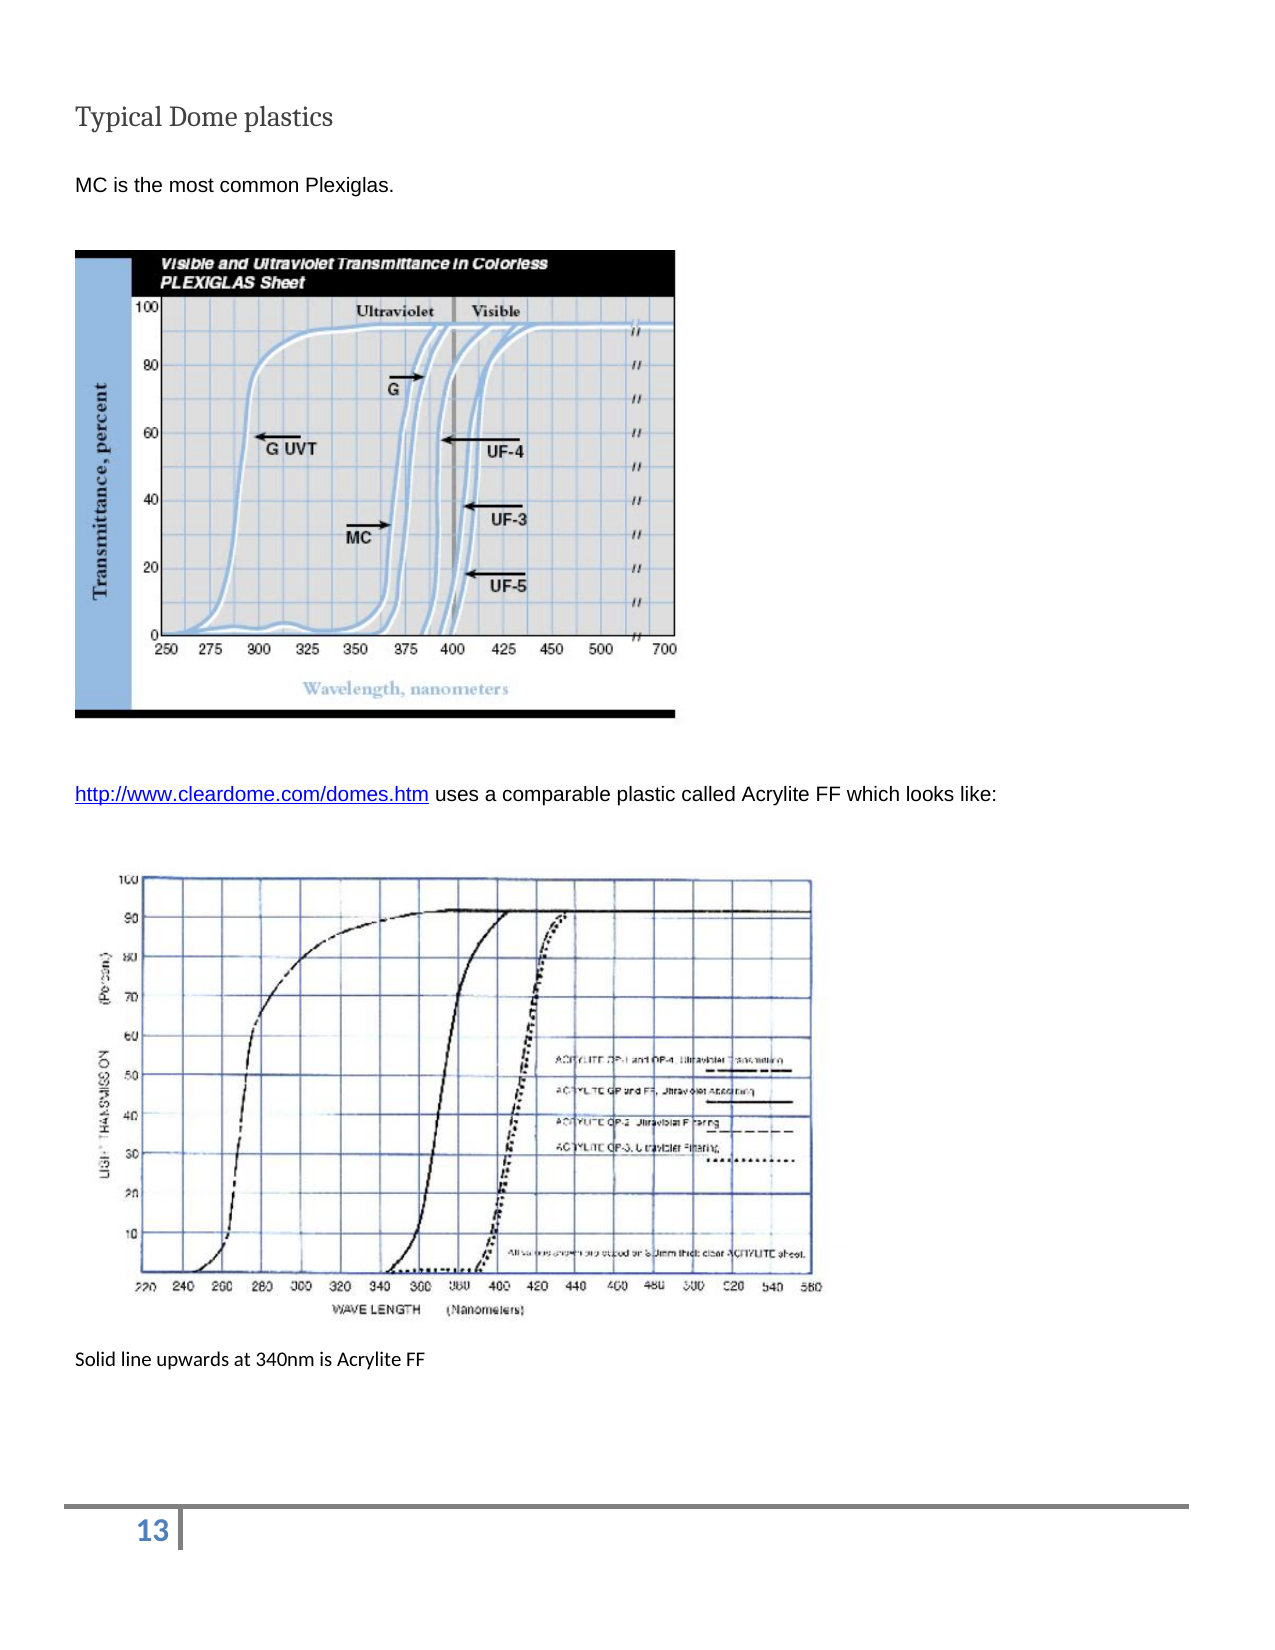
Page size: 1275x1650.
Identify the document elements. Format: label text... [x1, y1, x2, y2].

picture [75, 859, 845, 1332]
text http://www.cleardome.com/domes.htm uses a comparable plastic called Acrylite FF which looks like: [75, 782, 1200, 806]
picture [75, 250, 685, 728]
text MC is the most common Plexiglas. [75, 172, 1200, 196]
text Solid line upwards at 340nm is Acrylite FF [75, 1346, 1200, 1372]
subtitle Typical Dome plastics [75, 100, 1200, 133]
